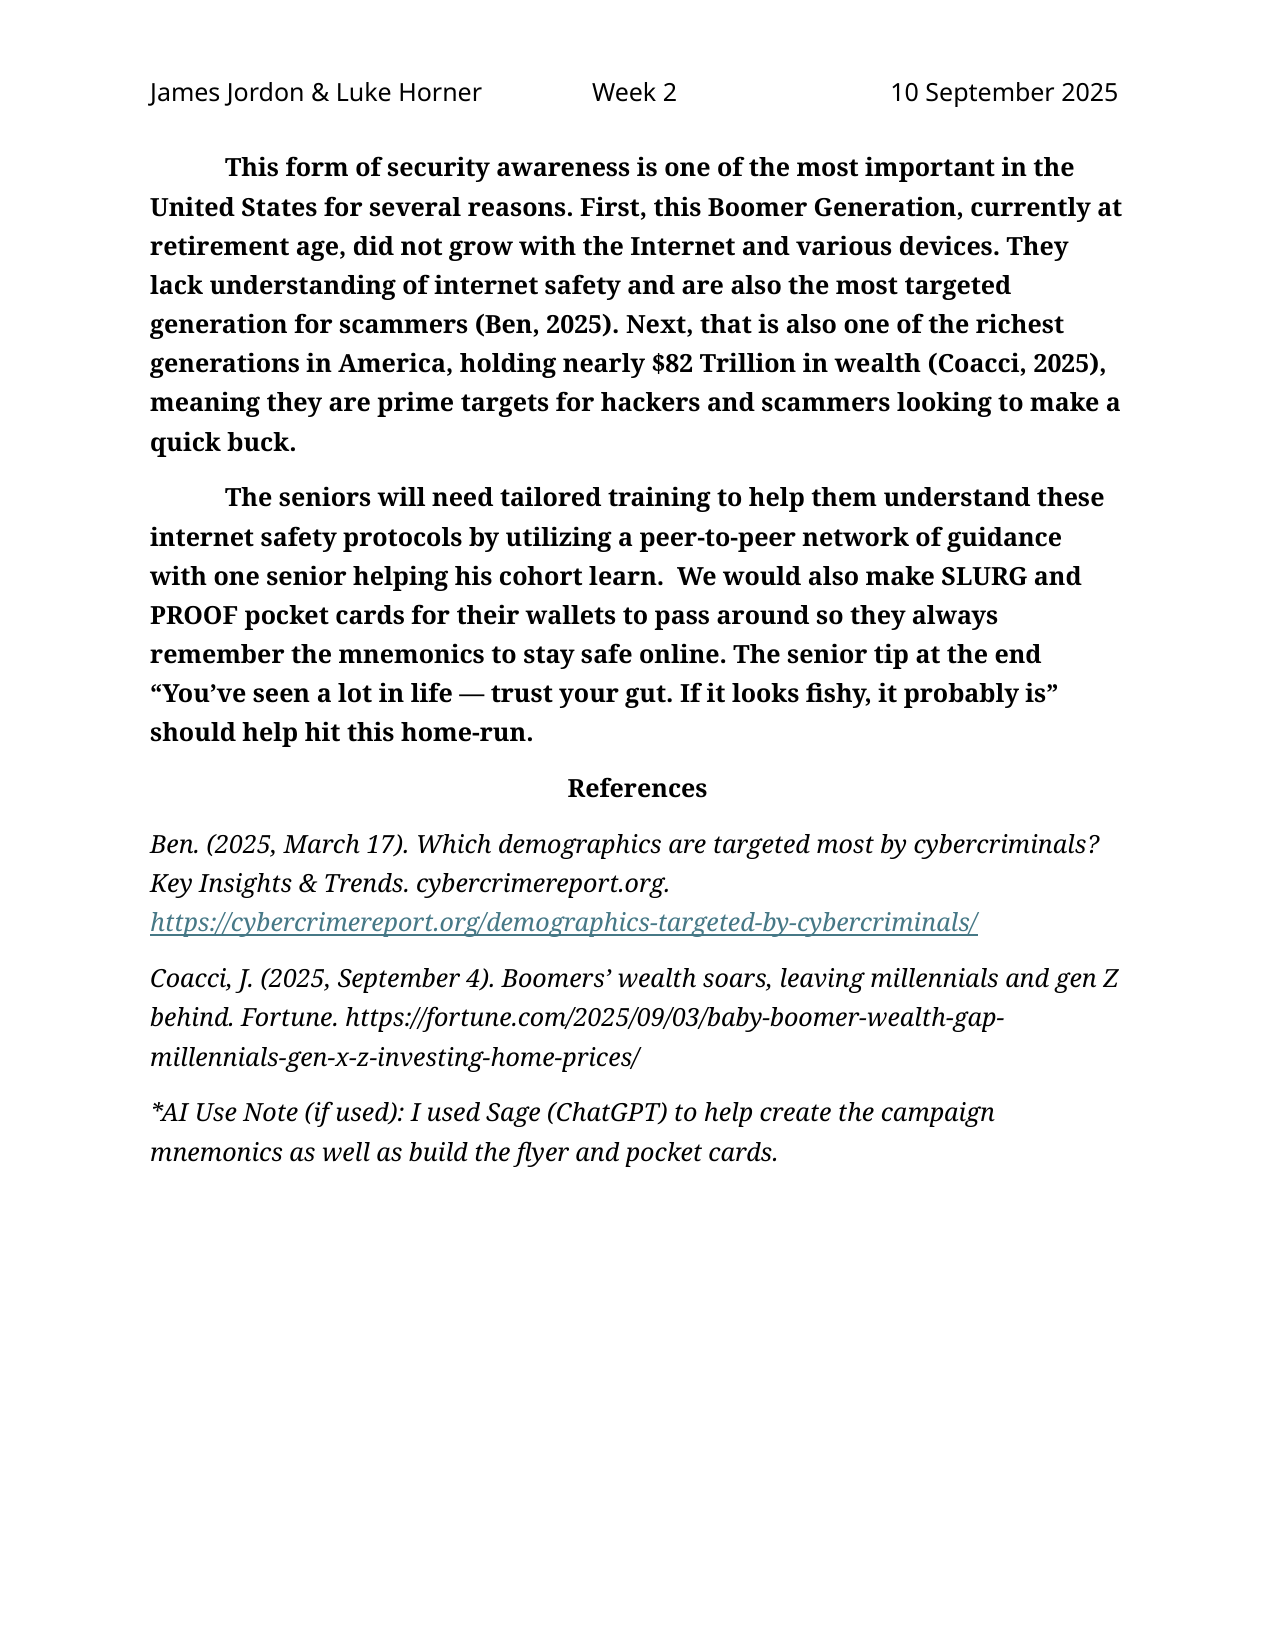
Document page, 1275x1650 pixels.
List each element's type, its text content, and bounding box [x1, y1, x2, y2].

text *AI Use Note (if used): I used Sage (ChatGPT) to help create the campaign mnemonics as well as build the flyer and pocket cards. [150, 1095, 1125, 1168]
text The seniors will need tailored training to help them understand these internet safety protocols by utilizing a peer-to-peer network of guidance with one senior helping his cohort learn. We would also make SLURG and PROOF pocket cards for their wallets to pass around so they always remember the mnemonics to stay safe online. The senior tip at the end “You’ve seen a lot in life — trust your gut. If it looks fishy, it probably is” should help hit this home-run. [150, 480, 1125, 749]
text Ben. (2025, March 17). Which demographics are targeted most by cybercriminals? Key Insights & Trends. cybercrimereport.org. https://cybercrimereport.org/demographics-targeted-by-cybercriminals/ [150, 827, 1125, 939]
text Coacci, J. (2025, September 4). Boomers’ wealth soars, leaving millennials and gen Z behind. Fortune. https://fortune.com/2025/09/03/baby-boomer-wealth-gap-millennials-gen-x-z-investing-home-prices/ [150, 961, 1125, 1073]
text References [150, 771, 1125, 805]
text This form of security awareness is one of the most important in the United States for several reasons. First, this Boomer Generation, currently at retirement age, did not grow with the Internet and various devices. They lack understanding of internet safety and are also the most targeted generation for scammers (Ben, 2025). Next, that is also one of the richest generations in America, holding nearly $82 Trillion in wealth (Coacci, 2025), meaning they are prime targets for hackers and scammers looking to make a quick buck. [150, 150, 1125, 458]
